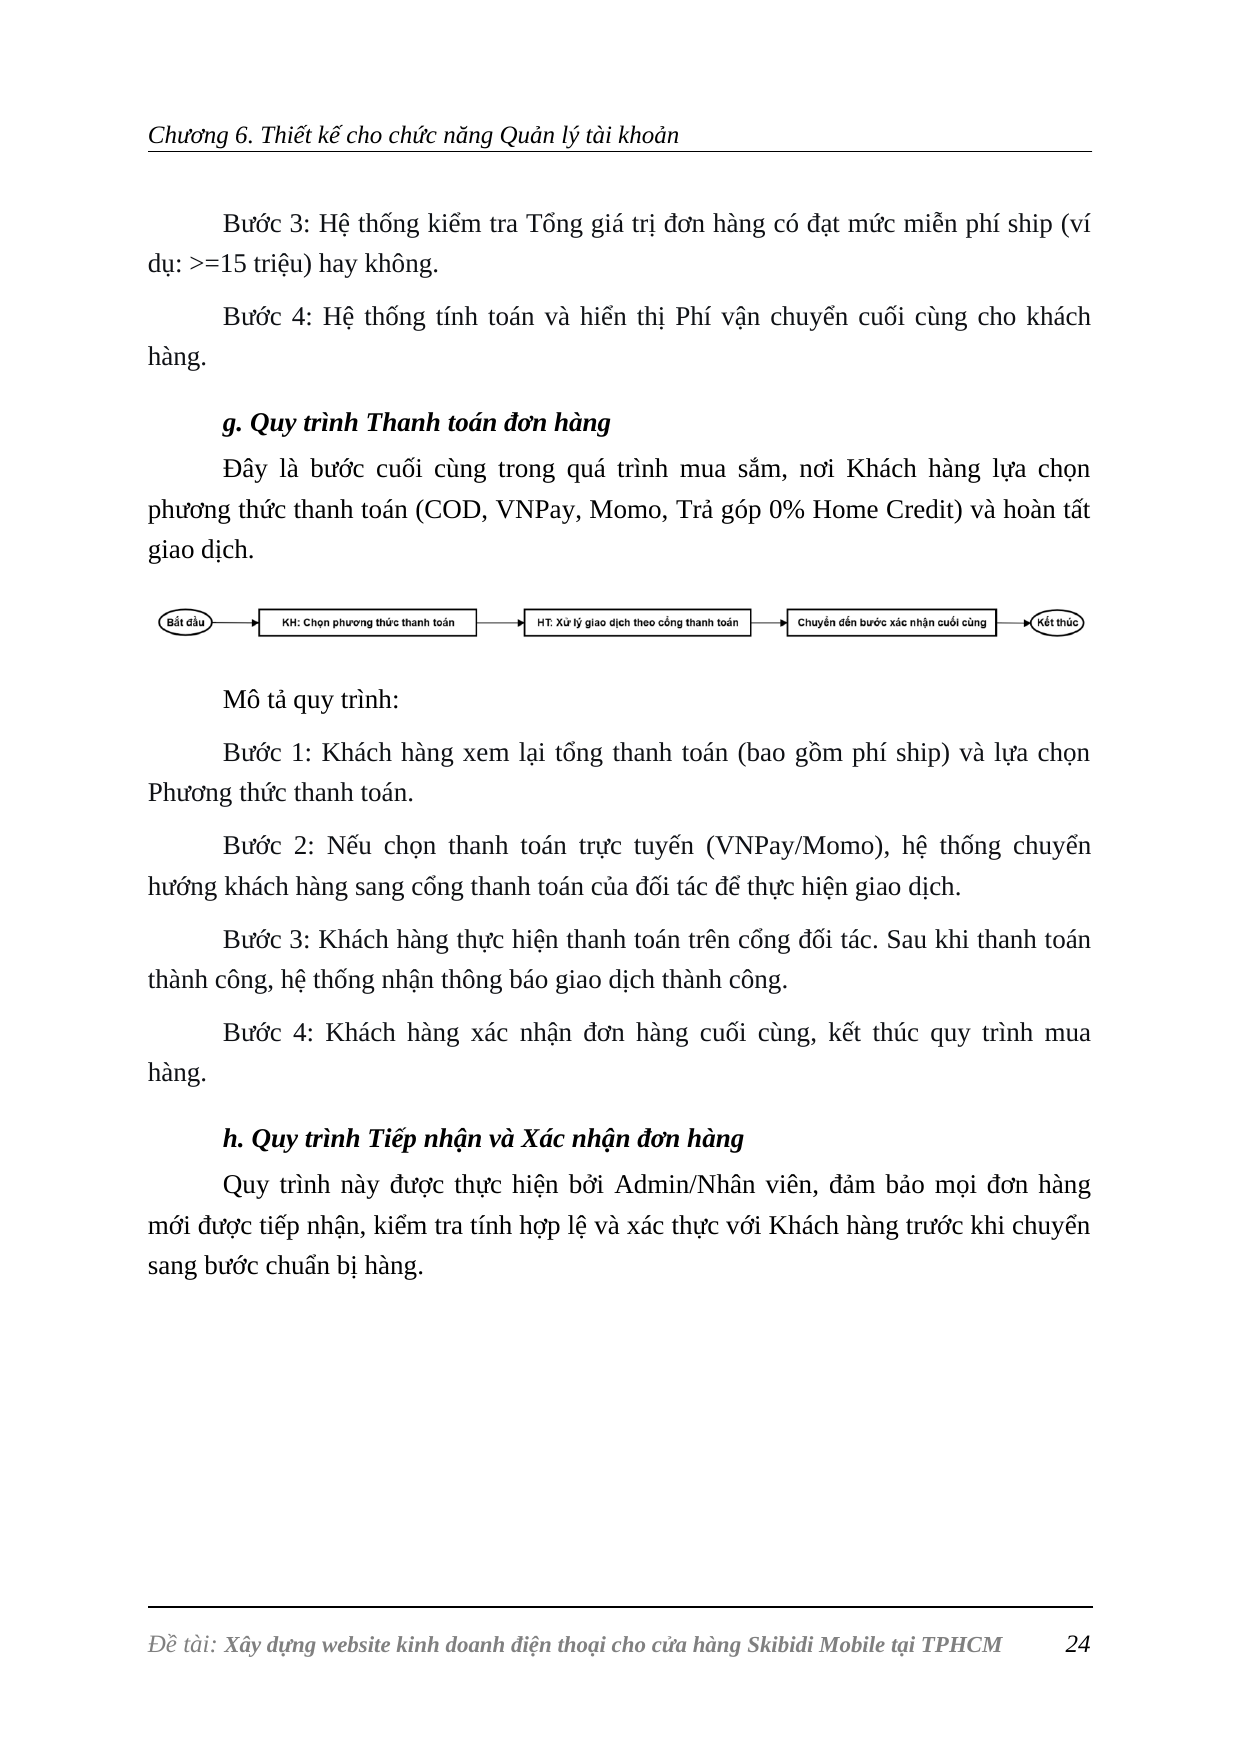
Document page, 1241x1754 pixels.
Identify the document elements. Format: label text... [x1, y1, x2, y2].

text Quy trình này được thực hiện bởi Admin/Nhân viên, đảm bảo mọi đơn hàng mới được tiếp nhận, kiểm tra tính hợp lệ và xác thực với Khách hàng trước khi chuyển sang bước chuẩn bị hàng. [148, 1240, 1092, 1281]
text Đây là bước cuối cùng trong quá trình mua sắm, nơi Khách hàng lựa chọn phương thức thanh toán (COD, VNPay, Momo, Trả góp 0% Home Credit) và hoàn tất giao dịch. [148, 524, 1092, 564]
text Bước 2: Nếu chọn thanh toán trực tuyến (VNPay/Momo), hệ thống chuyển hướng khách hàng sang cổng thanh toán của đối tác để thực hiện giao dịch. [148, 829, 1092, 901]
subtitle Quy trình Thanh toán đơn hàng [223, 406, 1092, 437]
text Quy trình này được thực hiện bởi Admin/Nhân viên, đảm bảo mọi đơn hàng mới được tiếp nhận, kiểm tra tính hợp lệ và xác thực với Khách hàng trước khi chuyển sang bước chuẩn bị hàng. [148, 1168, 1092, 1209]
picture [150, 586, 1090, 662]
text Bước 1: Khách hàng xem lại tổng thanh toán (bao gồm phí ship) và lựa chọn Phương thức thanh toán. [148, 736, 1092, 808]
text Bước 3: Khách hàng thực hiện thanh toán trên cổng đối tác. Sau khi thanh toán thành công, hệ thống nhận thông báo giao dịch thành công. [148, 923, 1092, 994]
text Bước 4: Hệ thống tính toán và hiển thị Phí vận chuyển cuối cùng cho khách hàng. [148, 300, 1092, 372]
text Bước 4: Khách hàng xác nhận đơn hàng cuối cùng, kết thúc quy trình mua hàng. [148, 1016, 1092, 1088]
text Đây là bước cuối cùng trong quá trình mua sắm, nơi Khách hàng lựa chọn phương thức thanh toán (COD, VNPay, Momo, Trả góp 0% Home Credit) và hoàn tất giao dịch. [148, 453, 1092, 493]
text Mô tả quy trình: [148, 683, 1092, 714]
subtitle Quy trình Tiếp nhận và Xác nhận đơn hàng [223, 1122, 1092, 1153]
text Bước 3: Hệ thống kiểm tra Tổng giá trị đơn hàng có đạt mức miễn phí ship (ví dụ: >=15 triệu) hay không. [148, 207, 1092, 278]
